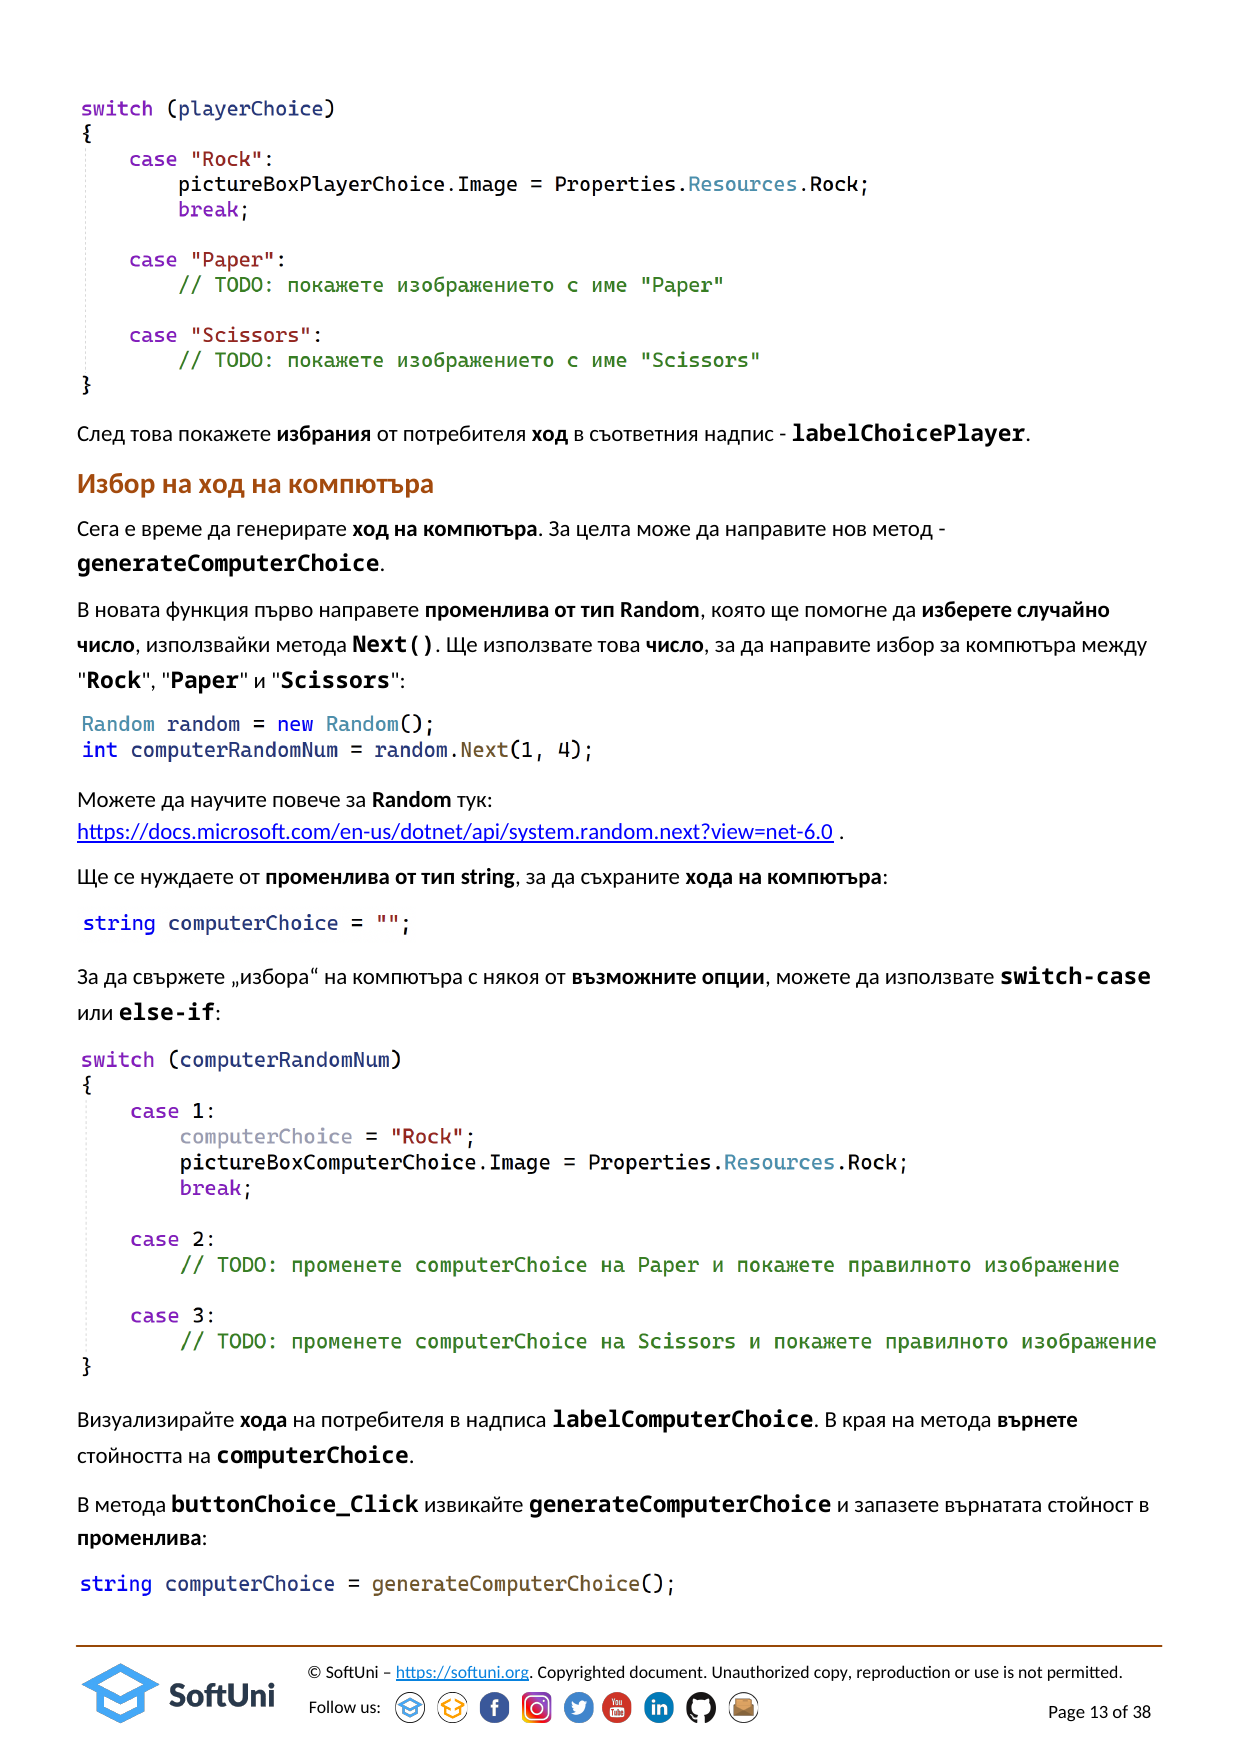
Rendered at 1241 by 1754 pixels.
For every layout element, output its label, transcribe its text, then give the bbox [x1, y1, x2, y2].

picture [564, 1692, 594, 1723]
text Можете да научите повече за Random тук: https://docs.microsoft.com/en-us/dotnet/api/system.random.next?view=net-6.0 . [77, 785, 1163, 845]
text В новата функция първо направете променлива от тип Random, която ще помогне да изберете случайно число, използвайки метода Next(). Ще използвате това число, за да направите избор за компютъра между "Rock", "Paper" и "Scissors": [77, 596, 1163, 696]
text Ще се нуждаете от променлива от тип string, за да съхраните хода на компютъра: [77, 862, 1163, 890]
picture [76, 95, 877, 401]
text За да свържете „избора“ на компютъра с някоя от възможните опции, можете да използвате switch-case или else-if: [77, 960, 1163, 1027]
picture [602, 1692, 632, 1723]
text Визуализирайте хода на потребителя в надписа labelComputerChoice. В края на метода върнете стойността на computerChoice. [77, 1403, 1163, 1470]
picture [644, 1714, 653, 1723]
picture [76, 1044, 1164, 1387]
text След това покажете избрания от потребителя ход в съответния надпис - labelChoicePlayer. [77, 417, 1163, 448]
picture [522, 1692, 552, 1723]
text В метода buttonChoice_Click извикайте generateComputerChoice и запазете върнатата стойност в променлива: [77, 1488, 1163, 1551]
text Сега е време да генерирате ход на компютъра. За целта може да направите нов метод - generateComputerChoice. [77, 514, 1163, 578]
picture [76, 906, 416, 943]
picture [395, 1692, 425, 1723]
picture [479, 1692, 510, 1723]
picture [75, 1658, 281, 1729]
subtitle Избор на ход на компютъра [77, 465, 1163, 501]
picture [644, 1692, 653, 1701]
picture [686, 1692, 716, 1723]
picture [665, 1692, 674, 1701]
picture [665, 1714, 674, 1723]
picture [76, 712, 596, 769]
picture [658, 1705, 667, 1714]
picture [437, 1692, 468, 1723]
picture [76, 1567, 679, 1601]
picture [728, 1692, 759, 1723]
